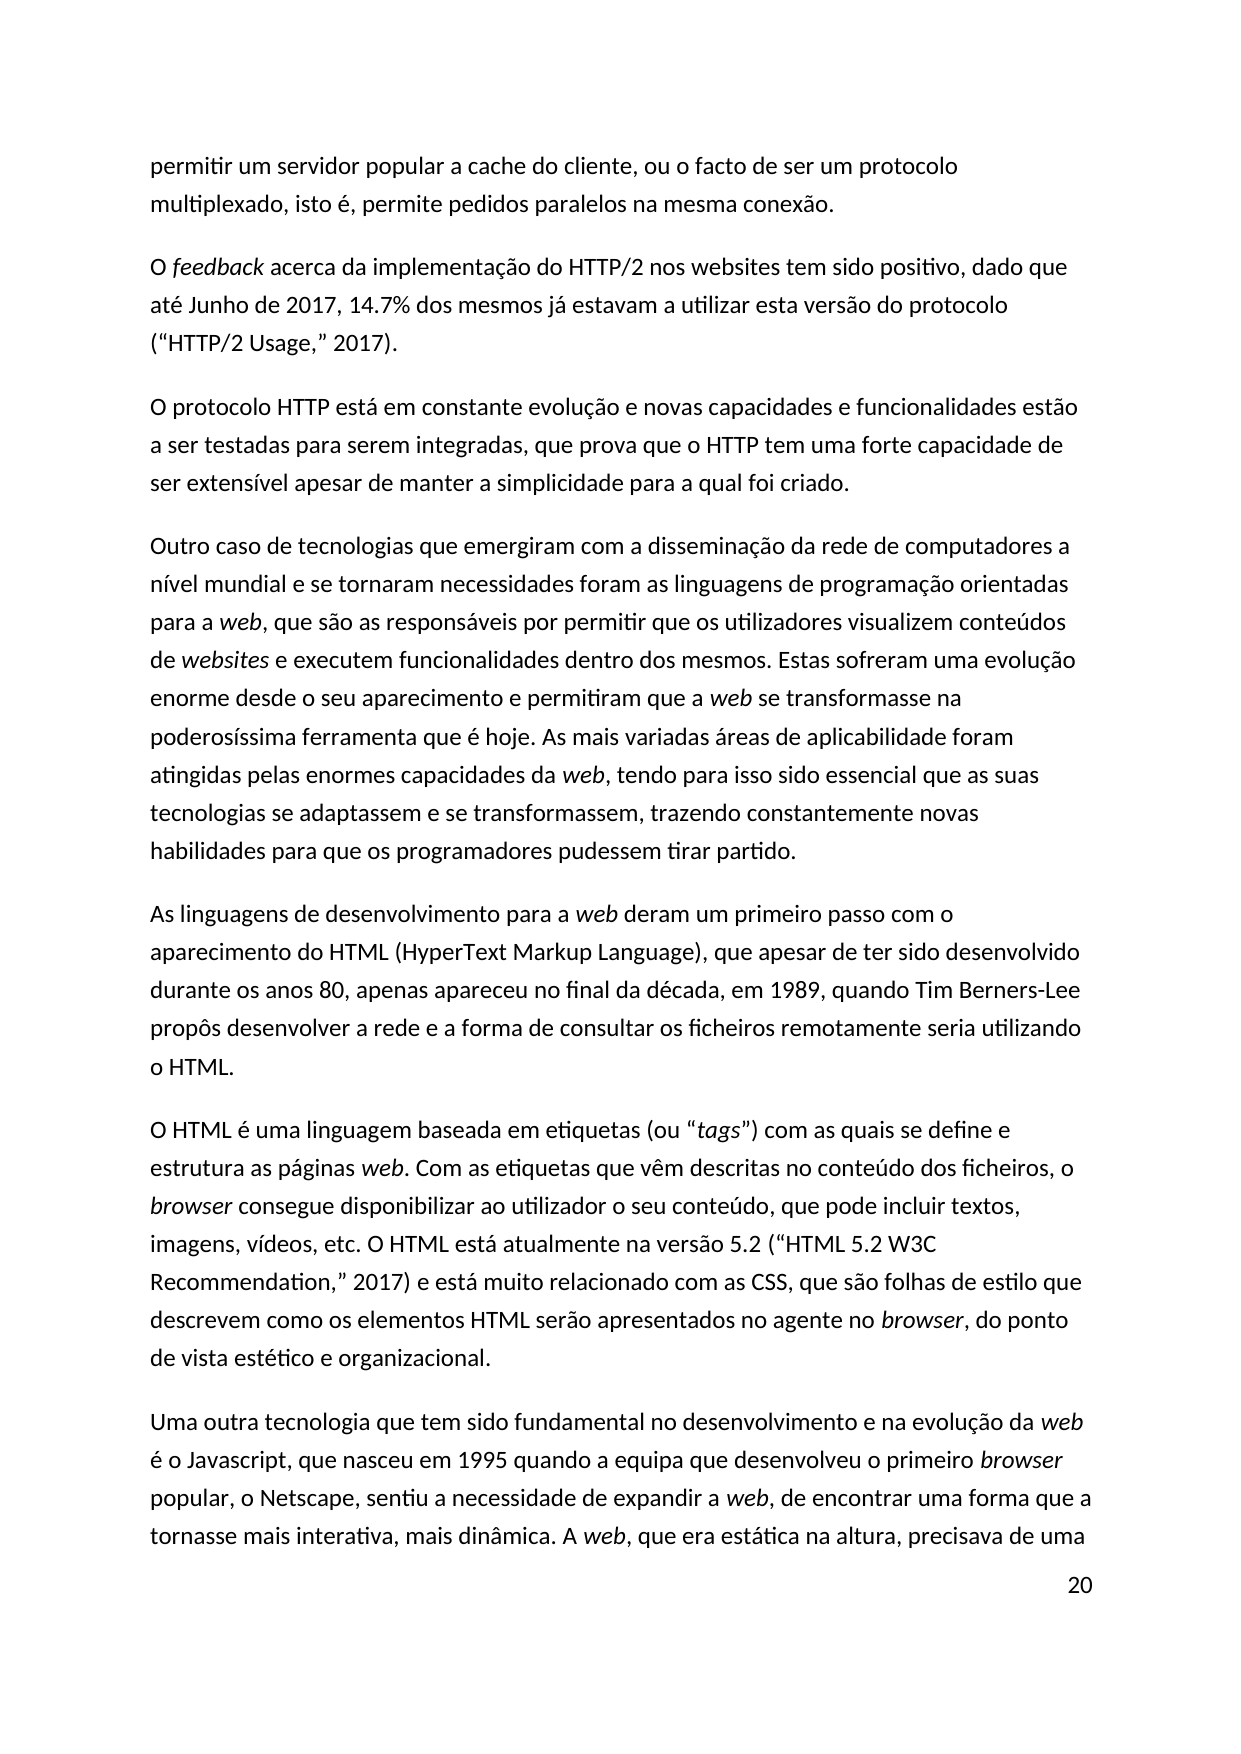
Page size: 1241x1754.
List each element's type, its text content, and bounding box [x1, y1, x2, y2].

text As linguagens de desenvolvimento para a web deram um primeiro passo com o aparecimento do HTML (HyperText Markup Language), que apesar de ter sido desenvolvido durante os anos 80, apenas apareceu no final da década, em 1989, quando Tim Berners-Lee propôs desenvolver a rede e a forma de consultar os ficheiros remotamente seria utilizando o HTML. [150, 898, 1092, 1081]
text O feedback acerca da implementação do HTTP/2 nos websites tem sido positivo, dado que até Junho de 2017, 14.7% dos mesmos já estavam a utilizar esta versão do protocolo (“HTTP/2 Usage,” 2017). [150, 251, 1092, 358]
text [150, 1406, 1092, 1551]
text O HTML é uma linguagem baseada em etiquetas (ou “tags”) com as quais se define e estrutura as páginas web. Com as etiquetas que vêm descritas no conteúdo dos ficheiros, o browser consegue disponibilizar ao utilizador o seu conteúdo, que pode incluir textos, imagens, vídeos, etc. O HTML está atualmente na versão 5.2 (“HTML 5.2 W3C Recommendation,” 2017) e está muito relacionado com as CSS, que são folhas de estilo que descrevem como os elementos HTML serão apresentados no agente no browser, do ponto de vista estético e organizacional. [150, 1114, 1092, 1373]
text O protocolo HTTP está em constante evolução e novas capacidades e funcionalidades estão a ser testadas para serem integradas, que prova que o HTTP tem uma forte capacidade de ser extensível apesar de manter a simplicidade para a qual foi criado. [150, 391, 1092, 497]
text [150, 150, 1092, 219]
text Outro caso de tecnologias que emergiram com a disseminação da rede de computadores a nível mundial e se tornaram necessidades foram as linguagens de programação orientadas para a web, que são as responsáveis por permitir que os utilizadores visualizem conteúdos de websites e executem funcionalidades dentro dos mesmos. Estas sofreram uma evolução enorme desde o seu aparecimento e permitiram que a web se transformasse na poderosíssima ferramenta que é hoje. As mais variadas áreas de aplicabilidade foram atingidas pelas enormes capacidades da web, tendo para isso sido essencial que as suas tecnologias se adaptassem e se transformassem, trazendo constantemente novas habilidades para que os programadores pudessem tirar partido. [150, 530, 1092, 866]
